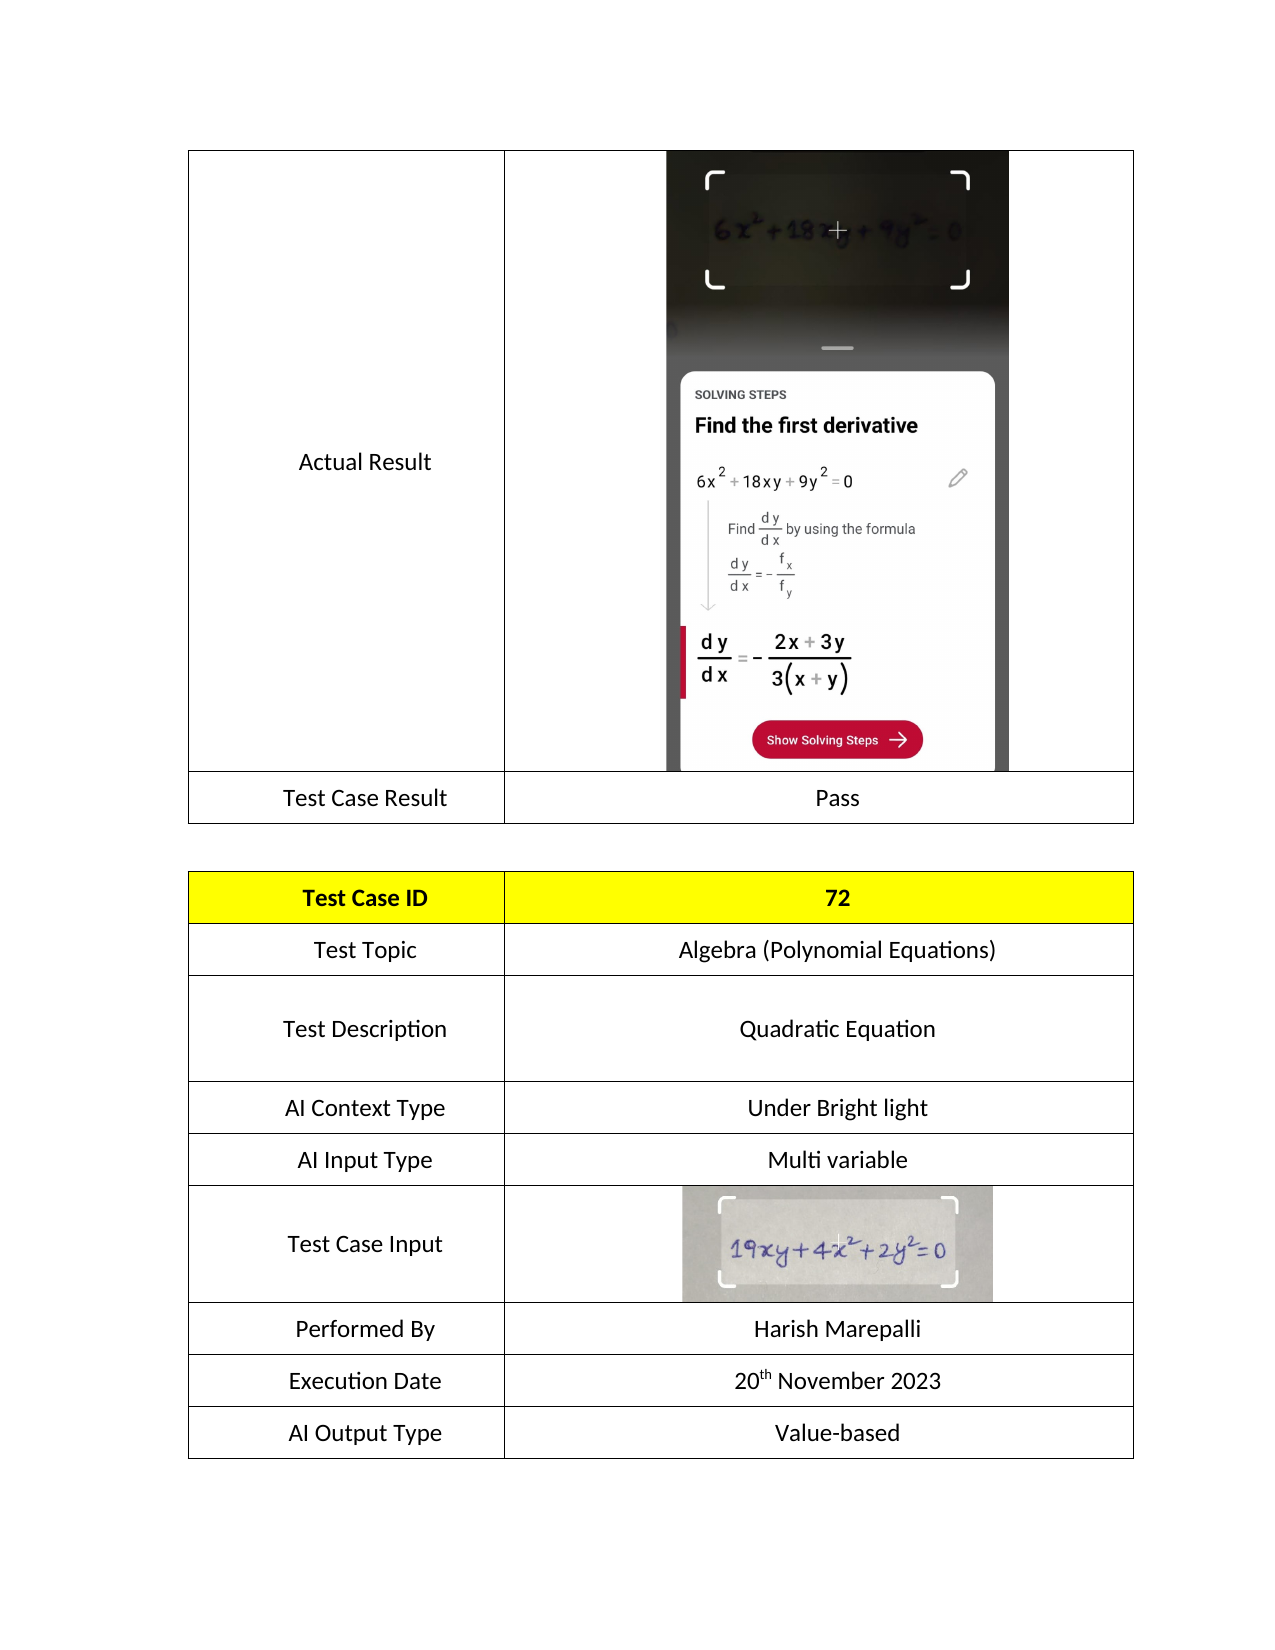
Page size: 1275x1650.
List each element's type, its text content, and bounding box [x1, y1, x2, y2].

table_cell Test Case Input [189, 1186, 504, 1302]
table_cell [505, 151, 666, 771]
table_cell Test Case Result [189, 772, 504, 823]
table_cell Performed By [189, 1303, 504, 1354]
table_cell Test Topic [189, 924, 504, 975]
table_cell [505, 1186, 682, 1302]
table_cell Quadratic Equation [505, 976, 1133, 1081]
table_cell AI Context Type [189, 1082, 504, 1133]
picture [682, 1186, 993, 1302]
table_cell Under Bright light [505, 1082, 1133, 1133]
table_cell [993, 1186, 1133, 1302]
table_cell Execution Date [189, 1355, 504, 1406]
table_cell Test Description [189, 976, 504, 1081]
table_cell AI Output Type [189, 1407, 504, 1458]
table_header Test Case ID [189, 872, 504, 923]
table_cell Harish Marepalli [505, 1303, 1133, 1354]
table_header 72 [505, 872, 1133, 923]
table_cell AI Input Type [189, 1134, 504, 1185]
picture [666, 151, 1009, 771]
table_cell [1009, 151, 1133, 771]
table_cell Actual Result [189, 151, 504, 771]
table_cell Value-based [505, 1407, 1133, 1458]
table_cell Algebra (Polynomial Equations) [505, 924, 1133, 975]
table_cell 20th November 2023 [505, 1355, 1133, 1406]
table_cell Pass [505, 772, 1133, 823]
table_cell Multi variable [505, 1134, 1133, 1185]
